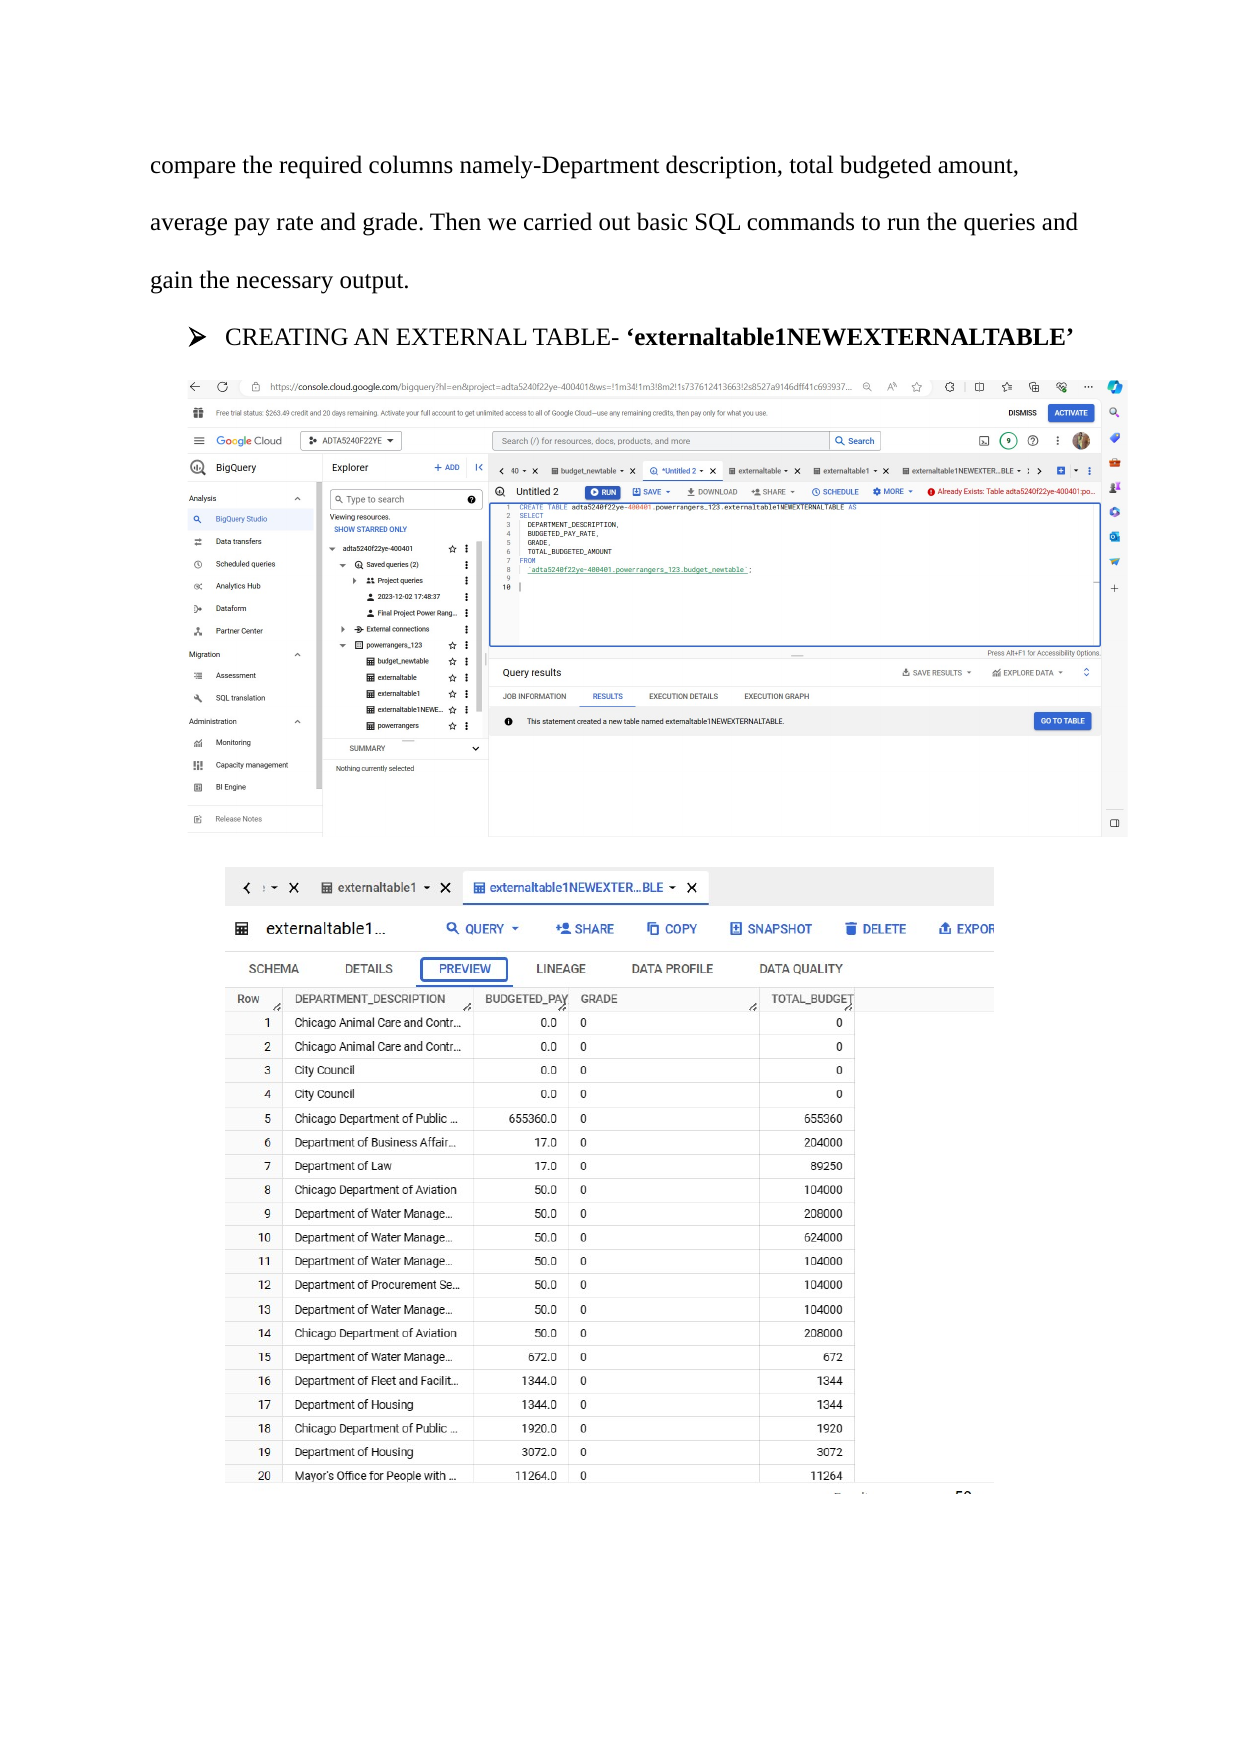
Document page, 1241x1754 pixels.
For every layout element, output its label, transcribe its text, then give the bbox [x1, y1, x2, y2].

list CREATING AN EXTERNAL TABLE- ‘externaltable1NEWEXTERNALTABLE’ [187, 322, 1090, 351]
picture [225, 867, 994, 1494]
picture [187, 380, 1128, 837]
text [150, 150, 1090, 294]
